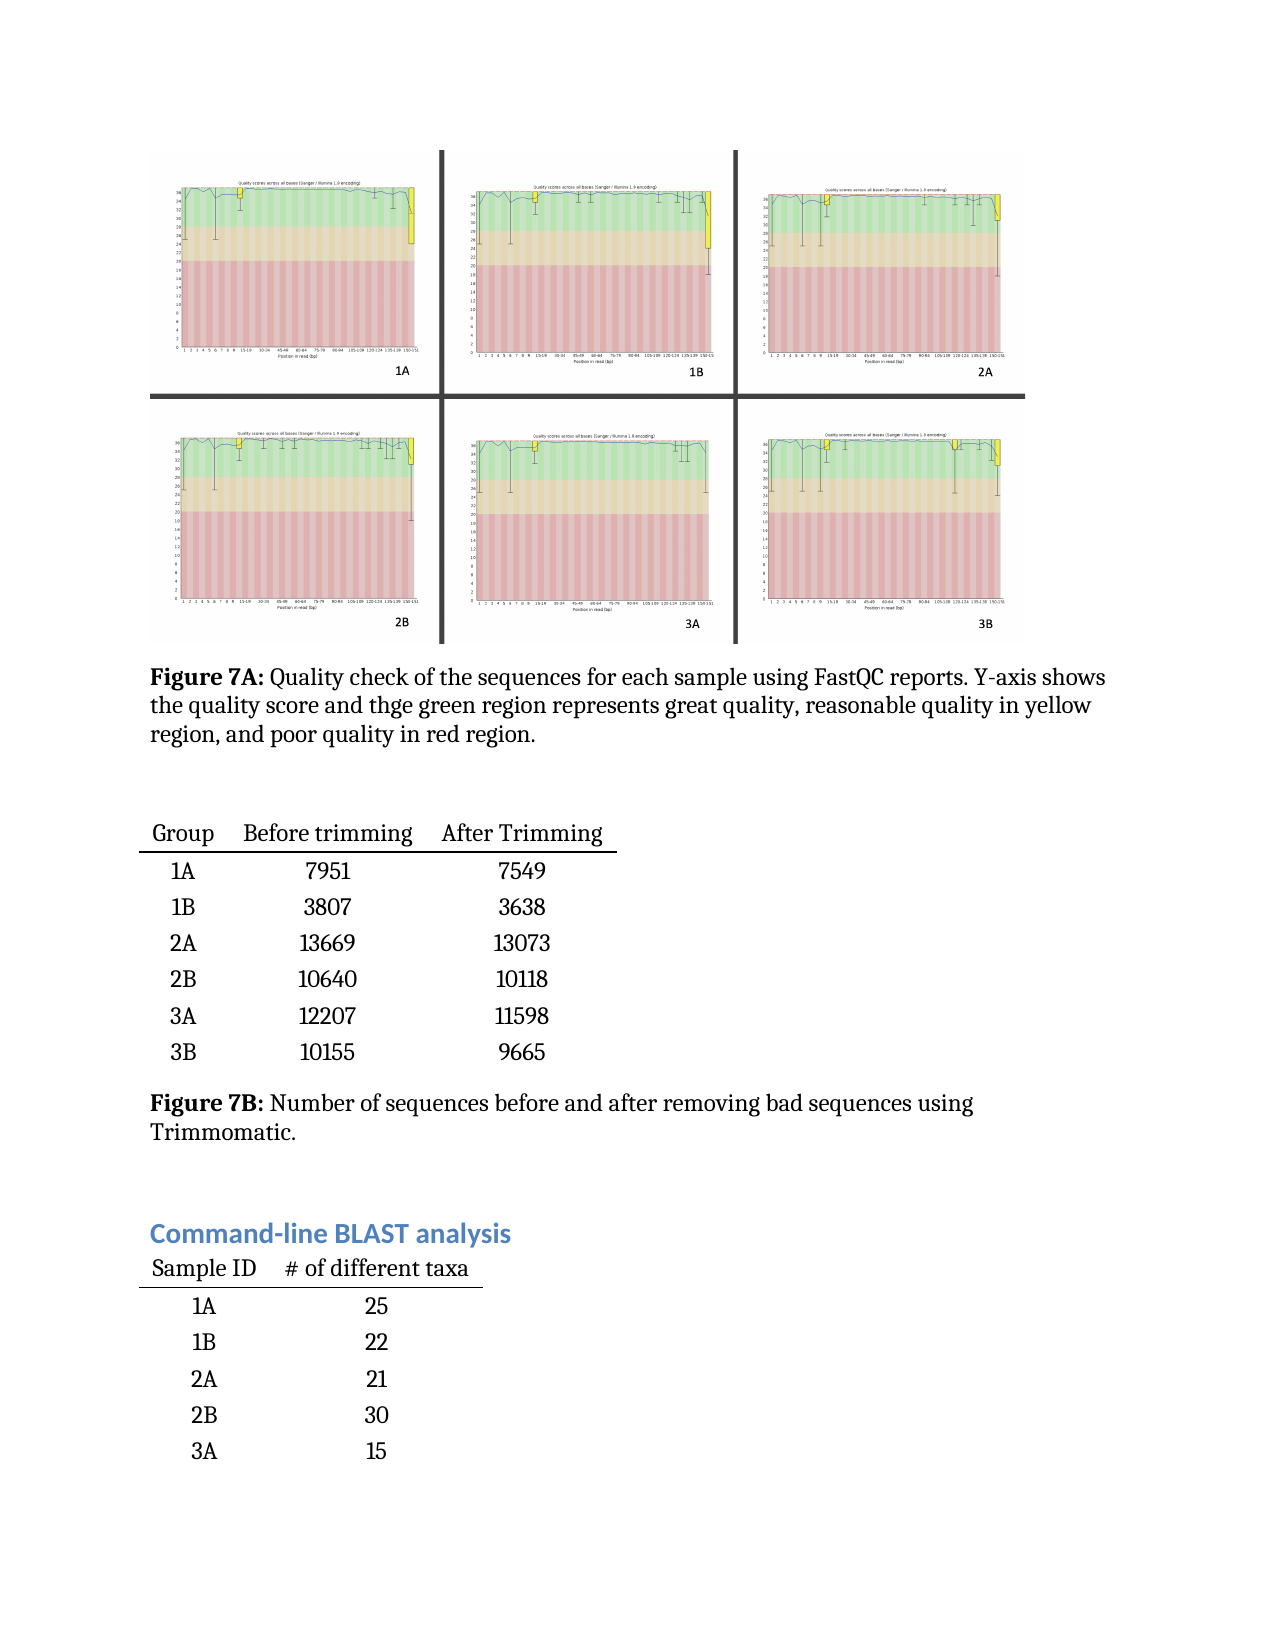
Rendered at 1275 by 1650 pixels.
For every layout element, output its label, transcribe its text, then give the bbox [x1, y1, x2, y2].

table_cell 15 [270, 1433, 483, 1469]
table_cell 7951 [228, 853, 427, 889]
table_cell 25 [270, 1288, 483, 1324]
table_cell 21 [270, 1361, 483, 1397]
table_header Before trimming [228, 815, 427, 851]
table_cell 13669 [228, 925, 427, 962]
table_cell 3B [139, 1034, 228, 1070]
table_cell 7549 [428, 853, 617, 889]
table_cell 13073 [428, 925, 617, 962]
table_cell 2B [139, 962, 228, 998]
table_header After Trimming [428, 815, 617, 851]
table_cell 11598 [428, 998, 617, 1034]
table_cell 3807 [228, 889, 427, 925]
table_cell 2A [139, 925, 228, 962]
table_header Sample ID [139, 1251, 270, 1287]
text Figure 7A: Quality check of the sequences for each sample using FastQC reports. Y-axis shows the quality score and thge green region represents great quality, reasonable quality in yellow region, and poor quality in red region. [150, 662, 1125, 749]
subtitle Command-line BLAST analysis [150, 1215, 1125, 1251]
table_cell 3638 [428, 889, 617, 925]
text Figure 7B: Number of sequences before and after removing bad sequences using Trimmomatic. [150, 1089, 1125, 1147]
table_cell 1B [139, 889, 228, 925]
table_cell 2B [139, 1397, 270, 1433]
table_header Group [139, 815, 228, 851]
table_cell 22 [270, 1325, 483, 1361]
table_cell 3A [139, 1433, 270, 1469]
table_cell 3A [139, 998, 228, 1034]
table_cell 1A [139, 853, 228, 889]
table_cell 9665 [428, 1034, 617, 1070]
table_cell 30 [270, 1397, 483, 1433]
table_header # of different taxa [270, 1251, 483, 1287]
table_cell 1B [139, 1325, 270, 1361]
table_cell 1A [139, 1288, 270, 1324]
picture [150, 150, 1025, 644]
table_cell 12207 [228, 998, 427, 1034]
table_cell 2A [139, 1361, 270, 1397]
table_cell 10118 [428, 962, 617, 998]
table_cell 10155 [228, 1034, 427, 1070]
table_cell 10640 [228, 962, 427, 998]
